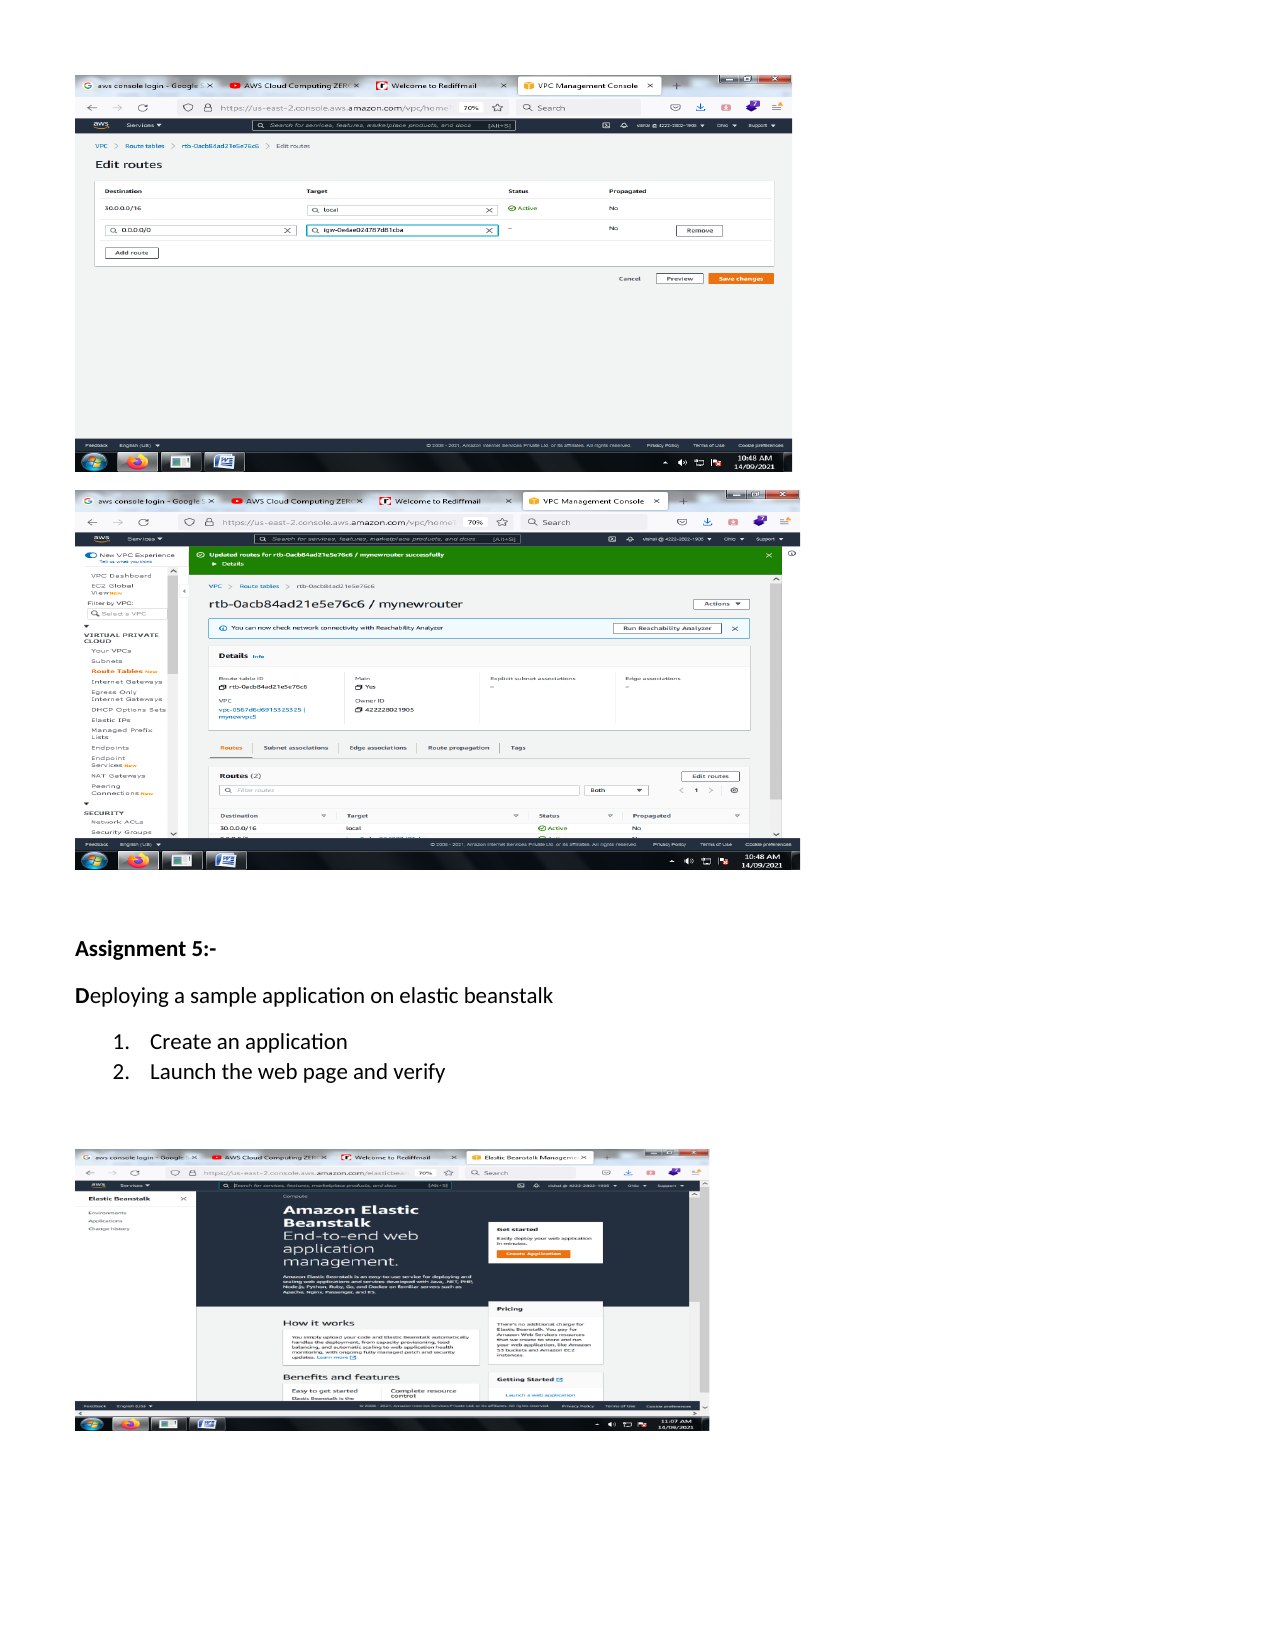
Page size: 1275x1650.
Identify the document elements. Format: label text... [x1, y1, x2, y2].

picture [75, 490, 800, 870]
picture [75, 75, 793, 472]
list Launch the web page and verify [112, 1057, 1200, 1085]
text Assignment 5:- [75, 934, 1200, 963]
list Create an application [112, 1027, 1200, 1055]
picture [75, 1149, 710, 1431]
text Deploying a sample application on elastic beanstalk [75, 981, 1200, 1009]
